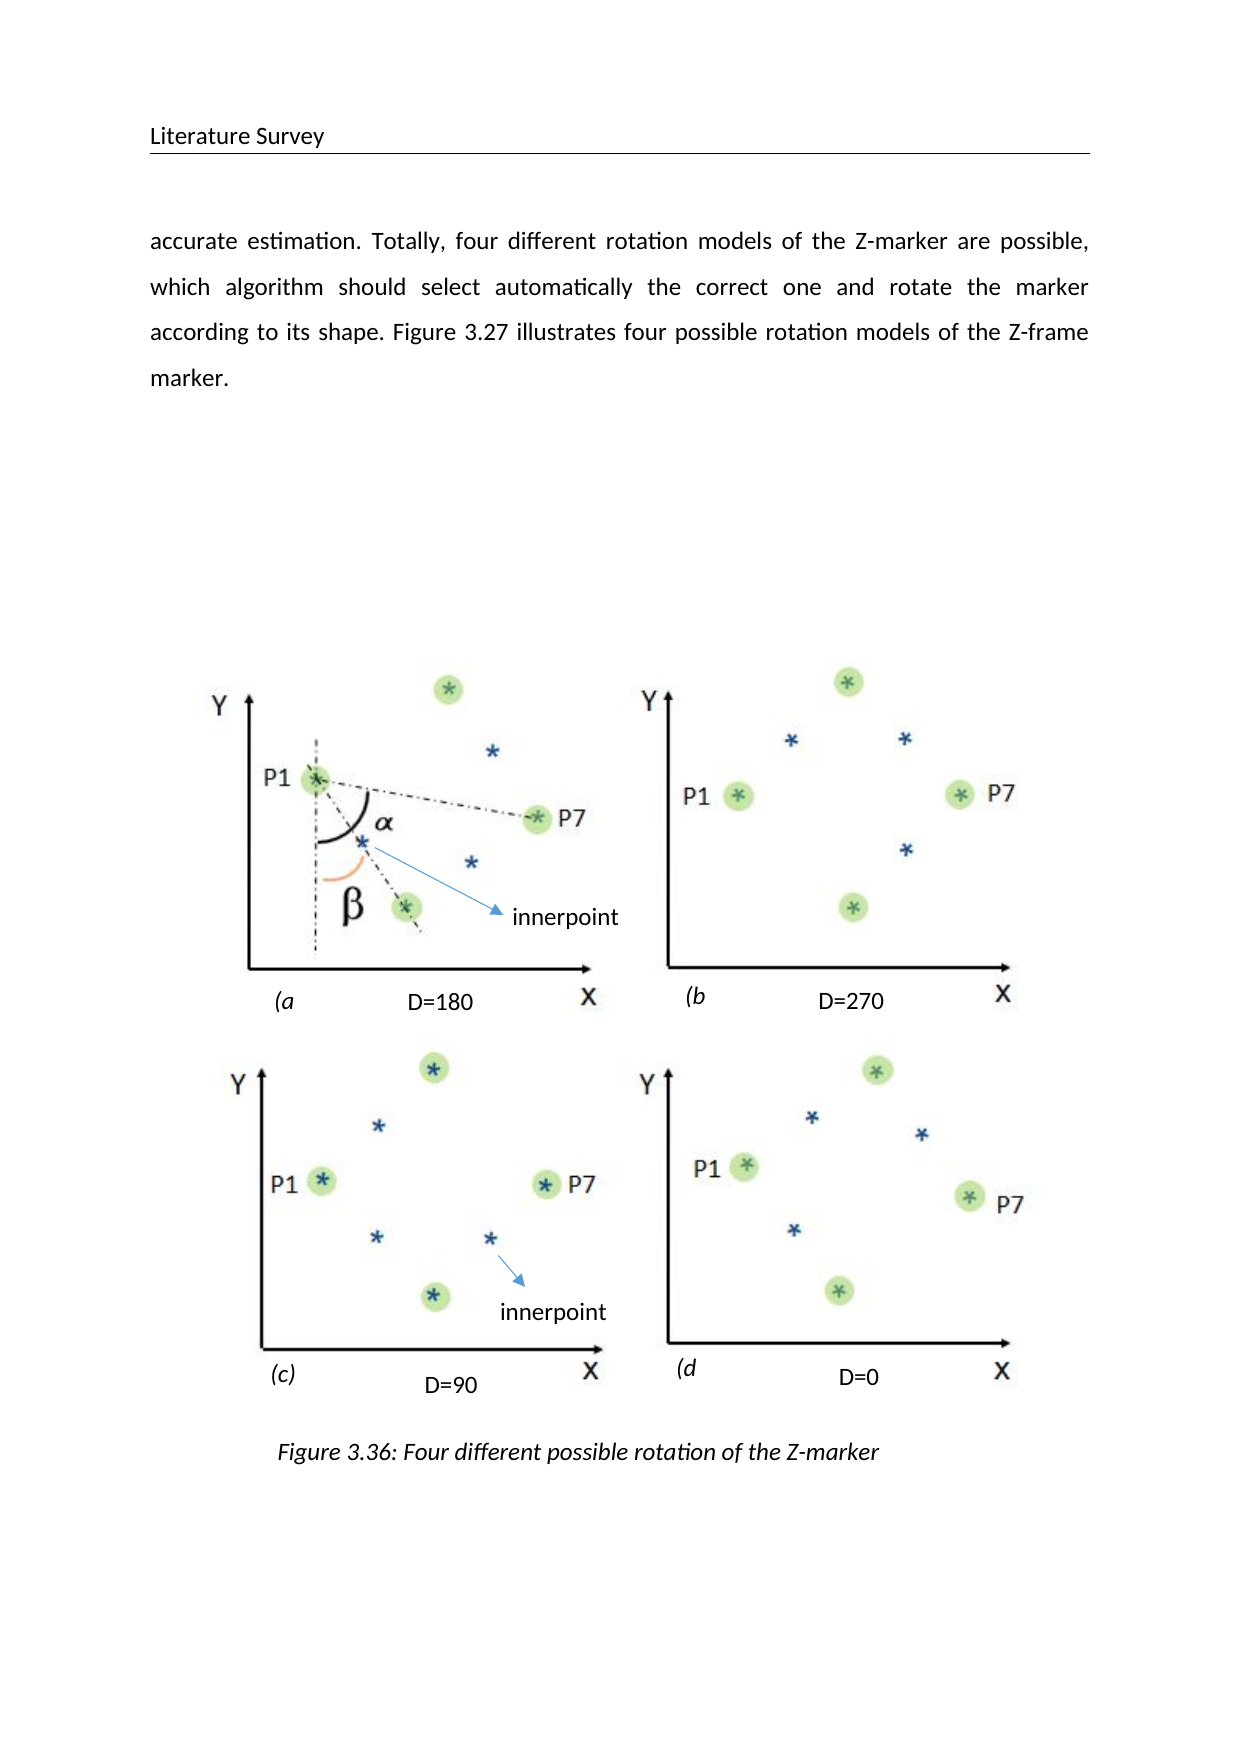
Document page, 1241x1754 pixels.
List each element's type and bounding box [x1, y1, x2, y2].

picture [193, 611, 1047, 1403]
text [150, 225, 1090, 393]
